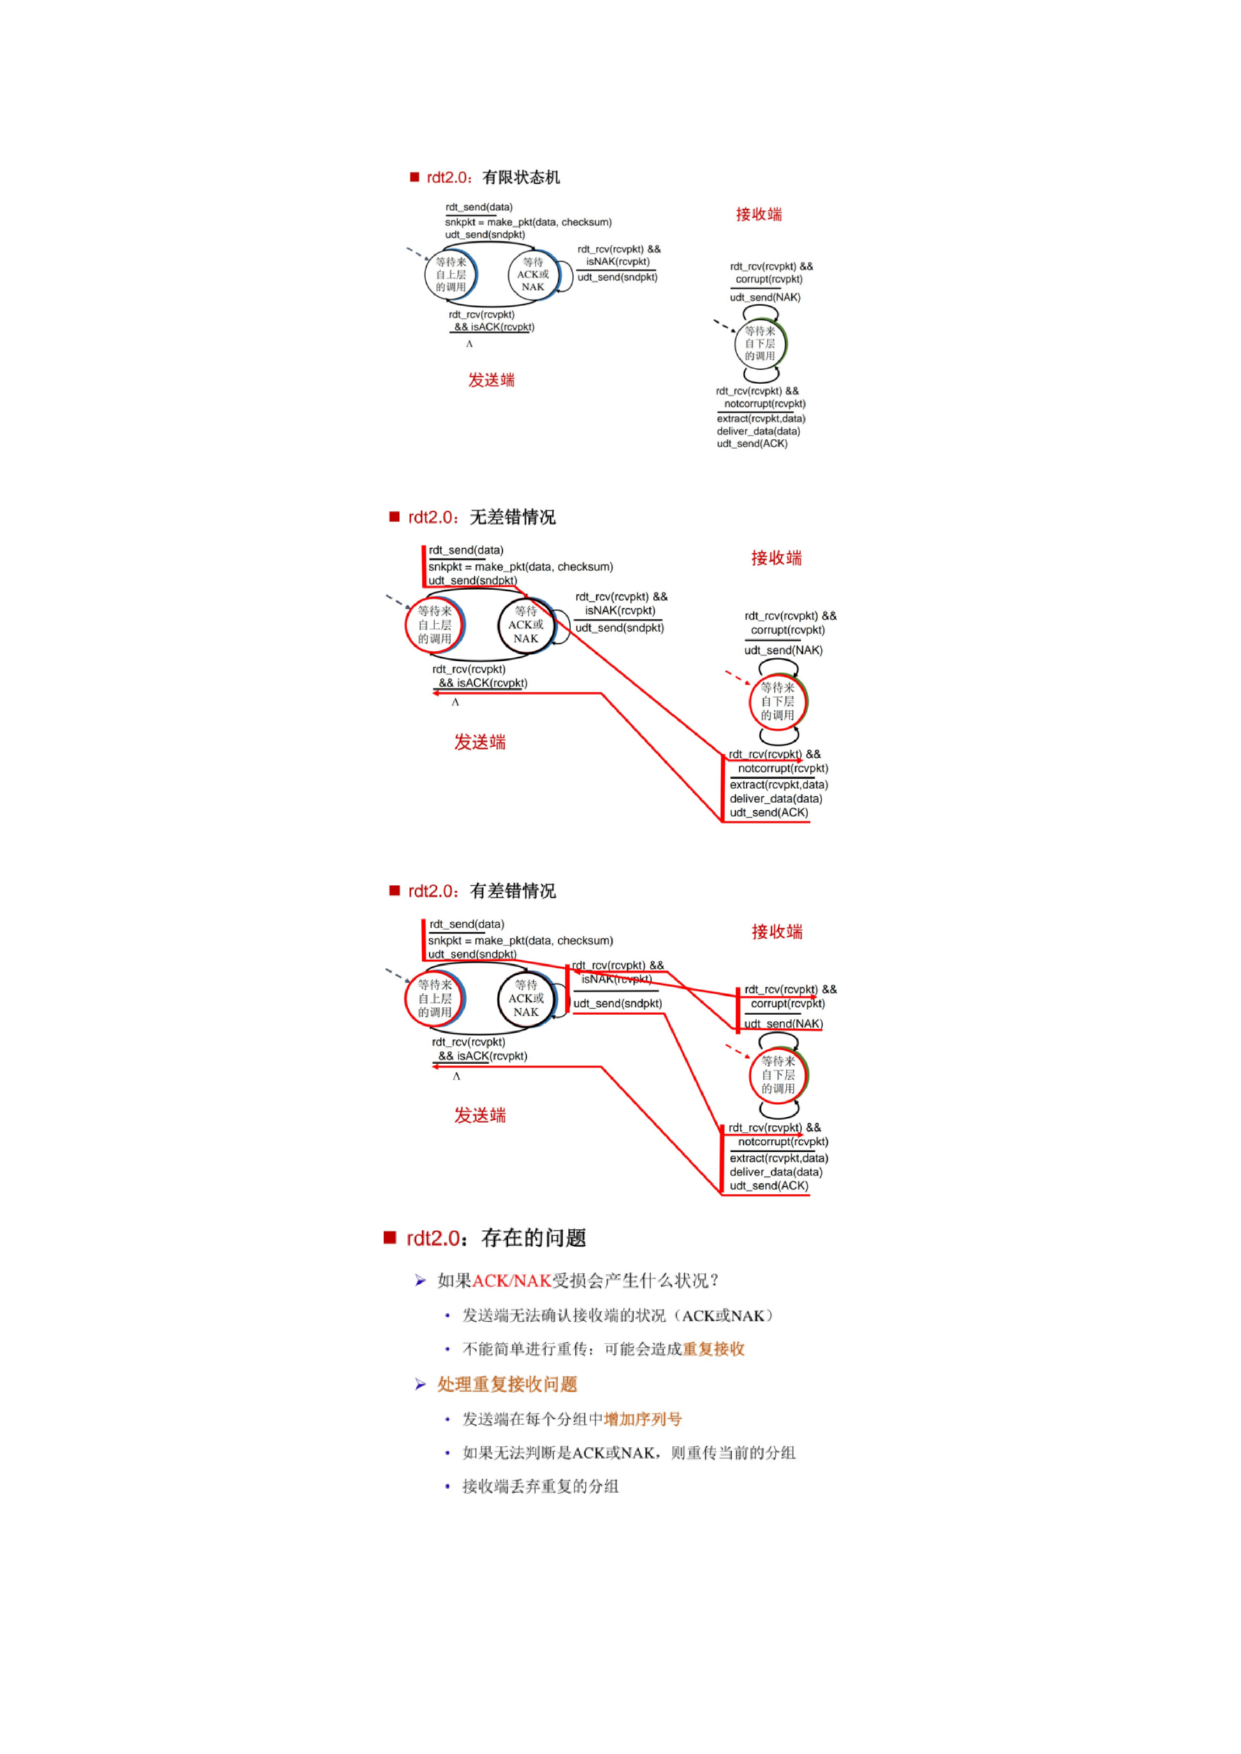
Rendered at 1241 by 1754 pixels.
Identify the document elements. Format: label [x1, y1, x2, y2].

picture [395, 162, 845, 455]
picture [367, 1214, 874, 1511]
picture [370, 501, 870, 828]
picture [368, 874, 872, 1199]
